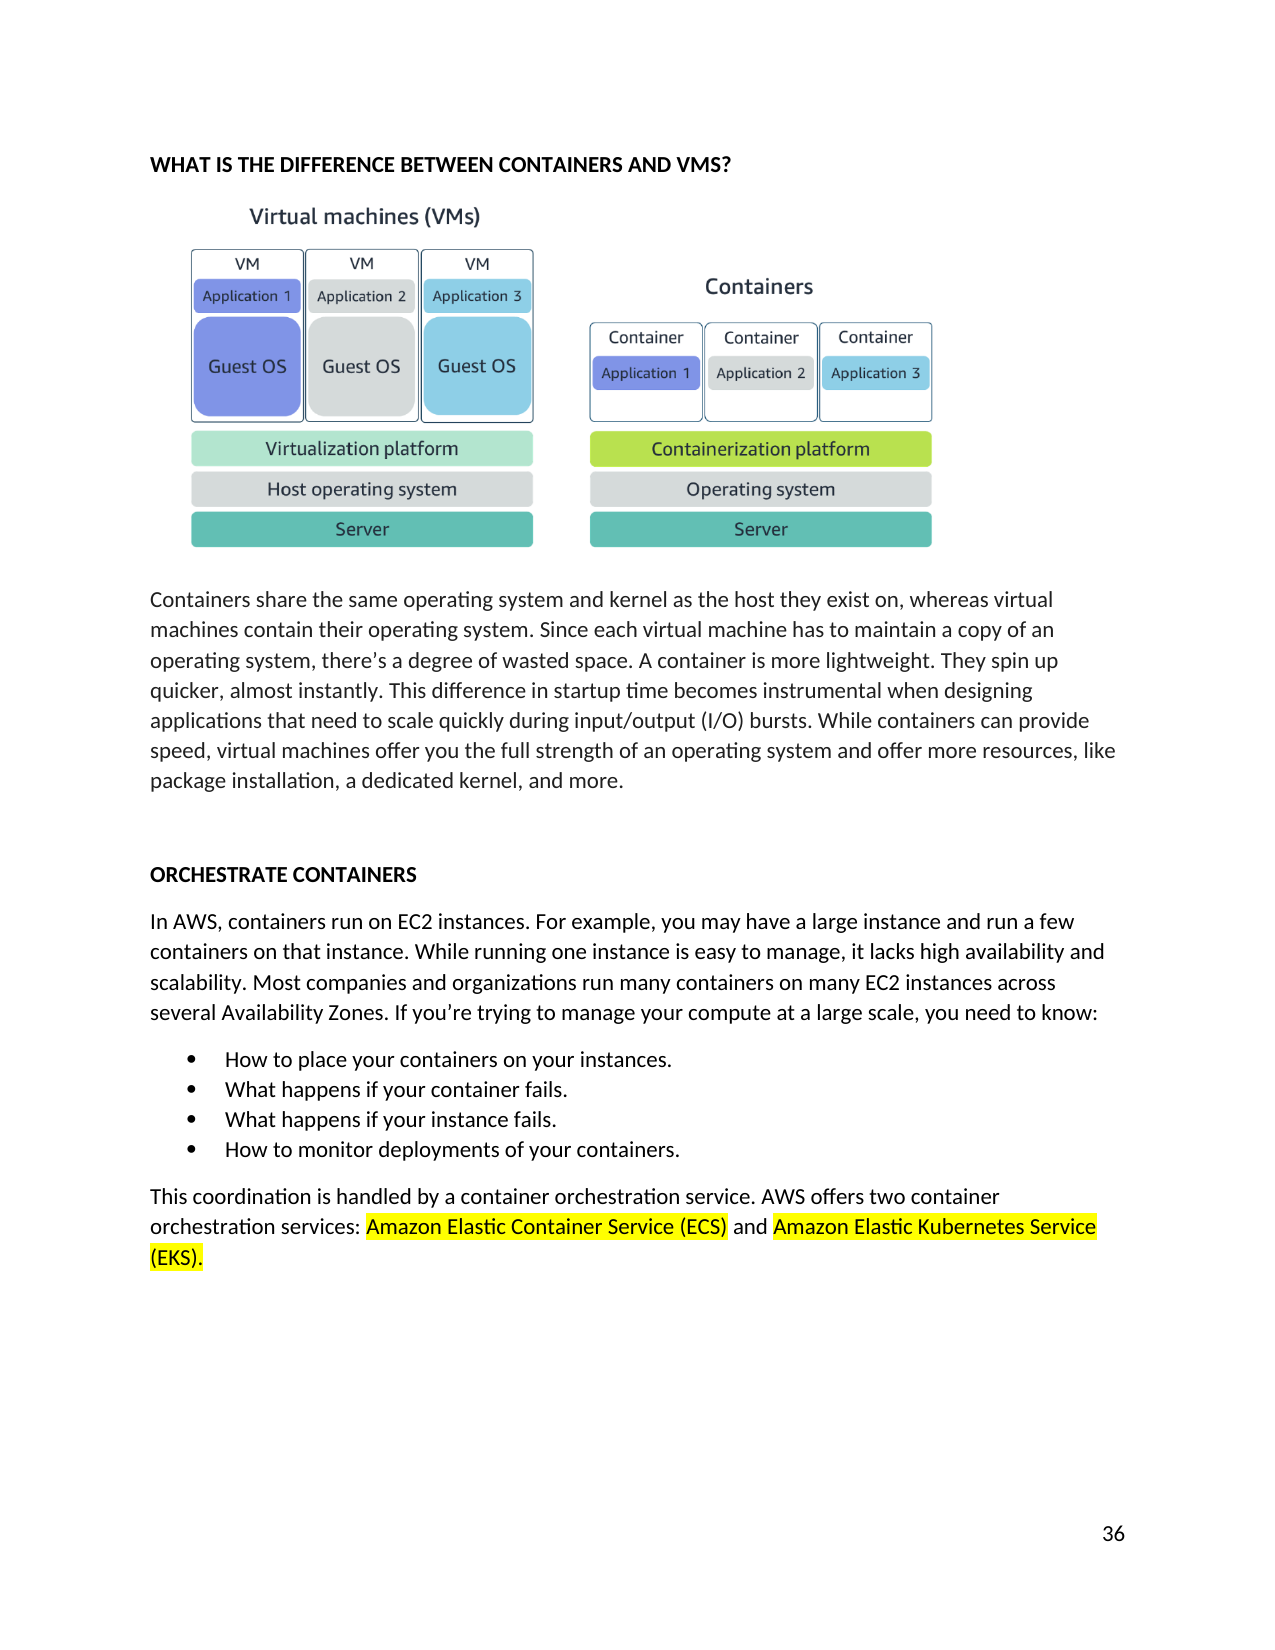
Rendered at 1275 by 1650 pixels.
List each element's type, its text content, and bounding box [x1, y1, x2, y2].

list How to place your containers on your instances. [187, 1045, 1125, 1073]
list What happens if your container fails. [187, 1075, 1125, 1103]
text WHAT IS THE DIFFERENCE BETWEEN CONTAINERS AND VMS? [150, 150, 1125, 178]
text In AWS, containers run on EC2 instances. For example, you may have a large instance and run a few containers on that instance. While running one instance is easy to manage, it lacks high availability and scalability. Most companies and organizations run many containers on many EC2 instances across several Availability Zones. If you’re trying to manage your compute at a large scale, you need to know: [150, 907, 1125, 1026]
text ORCHESTRATE CONTAINERS [150, 860, 1125, 888]
list What happens if your instance fails. [187, 1105, 1125, 1133]
text Containers share the same operating system and kernel as the host they exist on, whereas virtual machines contain their operating system. Since each virtual machine has to maintain a copy of an operating system, there’s a degree of wasted space. A container is more lightweight. They spin up quicker, almost instantly. This difference in startup time becomes instrumental when designing applications that need to scale quickly during input/output (I/O) bursts. While containers can provide speed, virtual machines offer you the full strength of an operating system and offer more resources, like package installation, a dedicated kernel, and more. [150, 585, 1125, 794]
text This coordination is handled by a container orchestration service. AWS offers two container orchestration services: Amazon Elastic Container Service (ECS) and Amazon Elastic Kubernetes Service (EKS). [150, 1182, 1125, 1271]
list How to monitor deployments of your containers. [187, 1135, 1125, 1163]
picture [150, 196, 980, 567]
